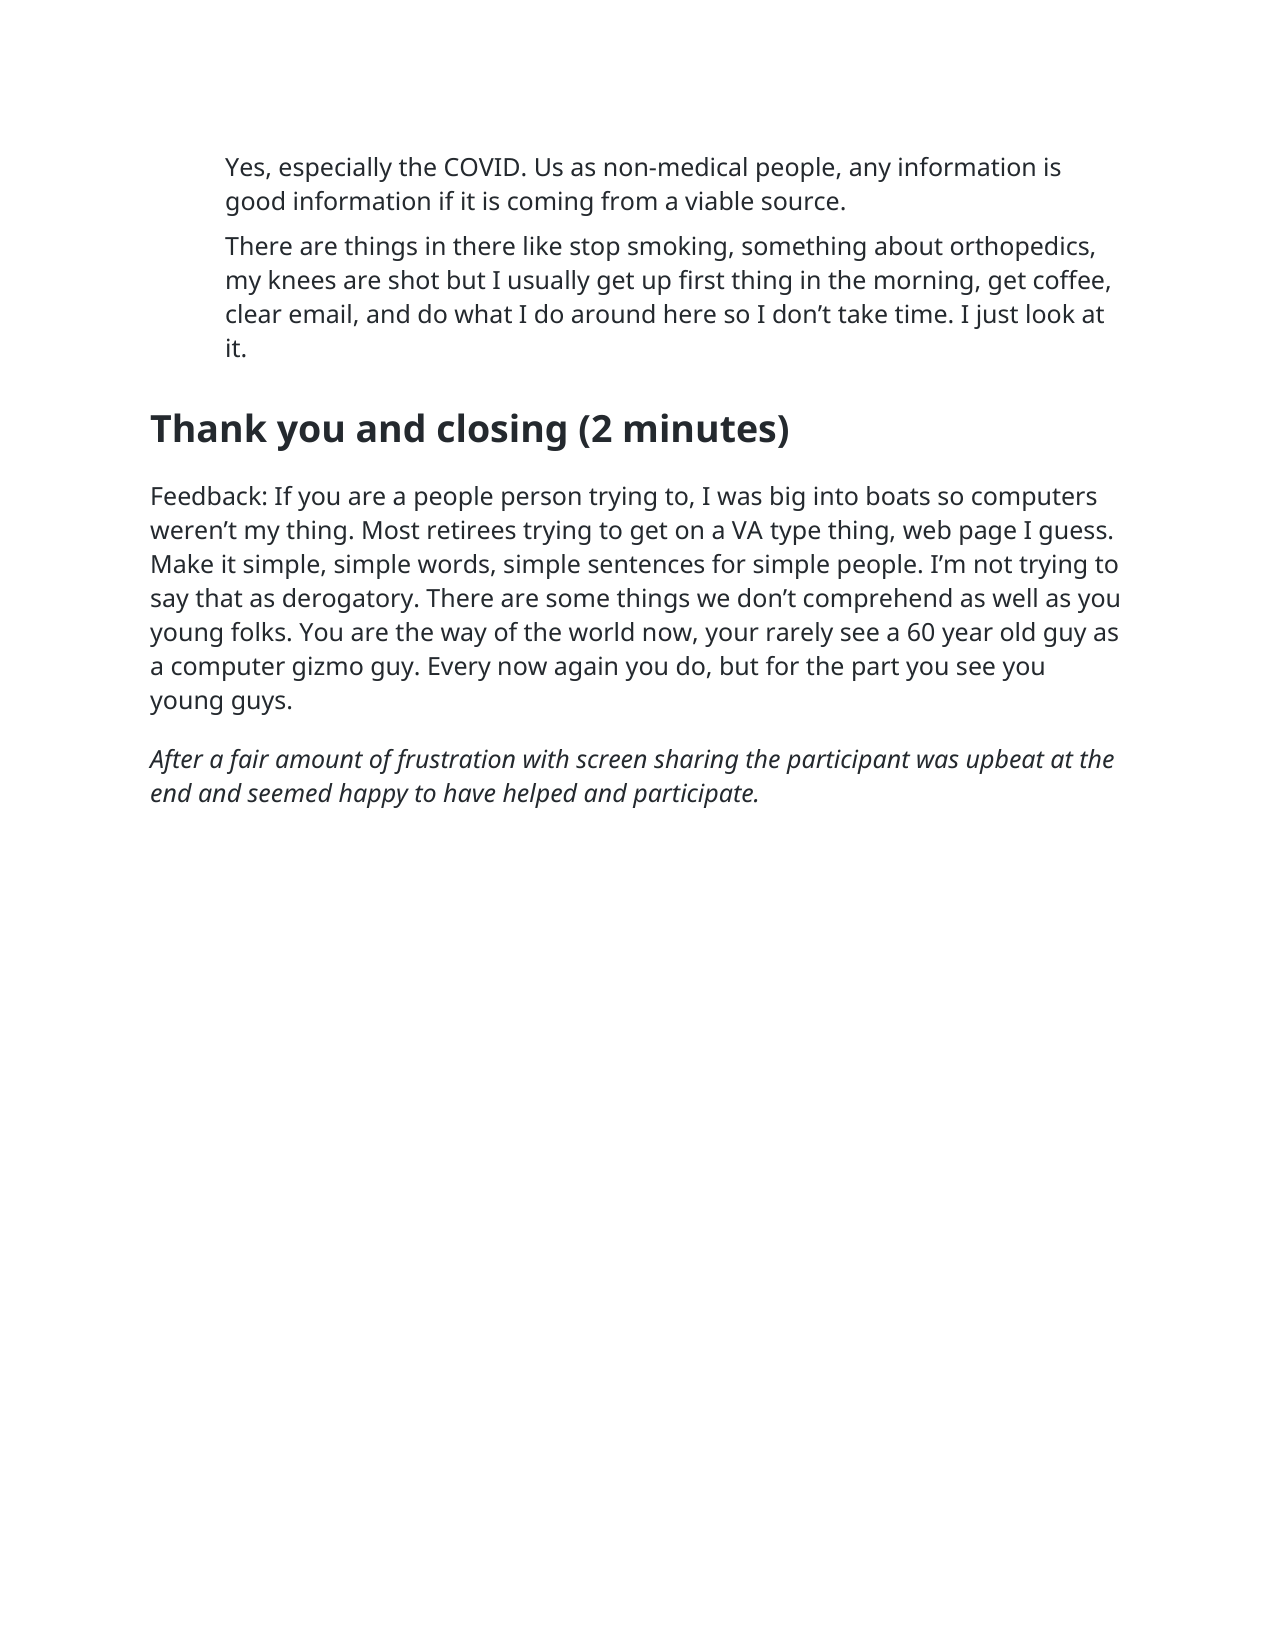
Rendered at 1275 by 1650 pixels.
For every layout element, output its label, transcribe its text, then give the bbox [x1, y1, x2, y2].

text Thank you and closing (2 minutes) [150, 402, 1125, 453]
text After a fair amount of frustration with screen sharing the participant was upbeat at the end and seemed happy to have helped and participate. [150, 742, 1125, 810]
text Feedback: If you are a people person trying to, I was big into boats so computers weren’t my thing. Most retirees trying to get on a VA type thing, web page I guess. Make it simple, simple words, simple sentences for simple people. I’m not trying to say that as derogatory. There are some things we don’t comprehend as well as you young folks. You are the way of the world now, your rarely see a 60 year old guy as a computer gizmo guy. Every now again you do, but for the part you see you young guys. [150, 478, 1125, 717]
text Yes, especially the COVID. Us as non-medical people, any information is good information if it is coming from a viable source. [225, 150, 1125, 218]
text There are things in there like stop smoking, something about orthopedics, my knees are shot but I usually get up first thing in the morning, get coffee, clear email, and do what I do around here so I don’t take time. I just look at it. [225, 228, 1125, 365]
